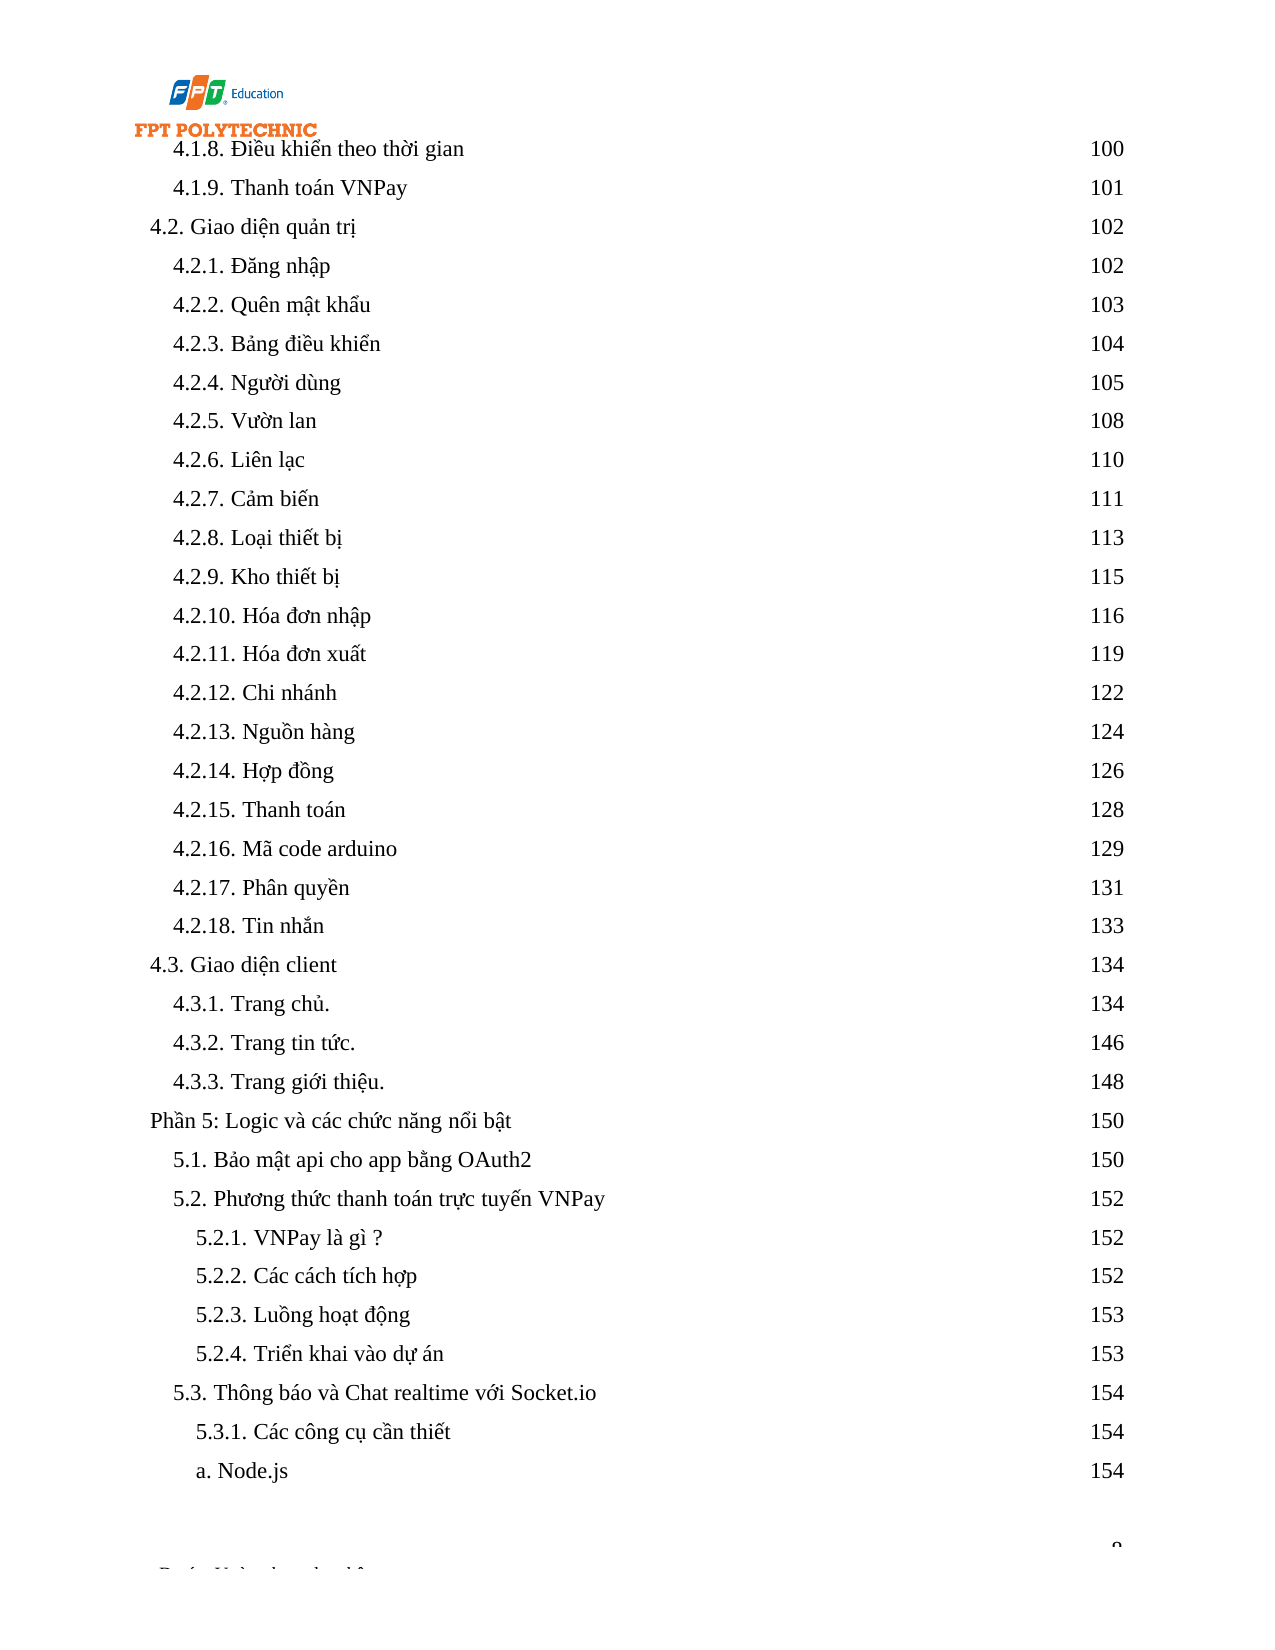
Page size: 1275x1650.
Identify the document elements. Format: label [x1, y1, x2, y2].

picture [135, 75, 317, 137]
